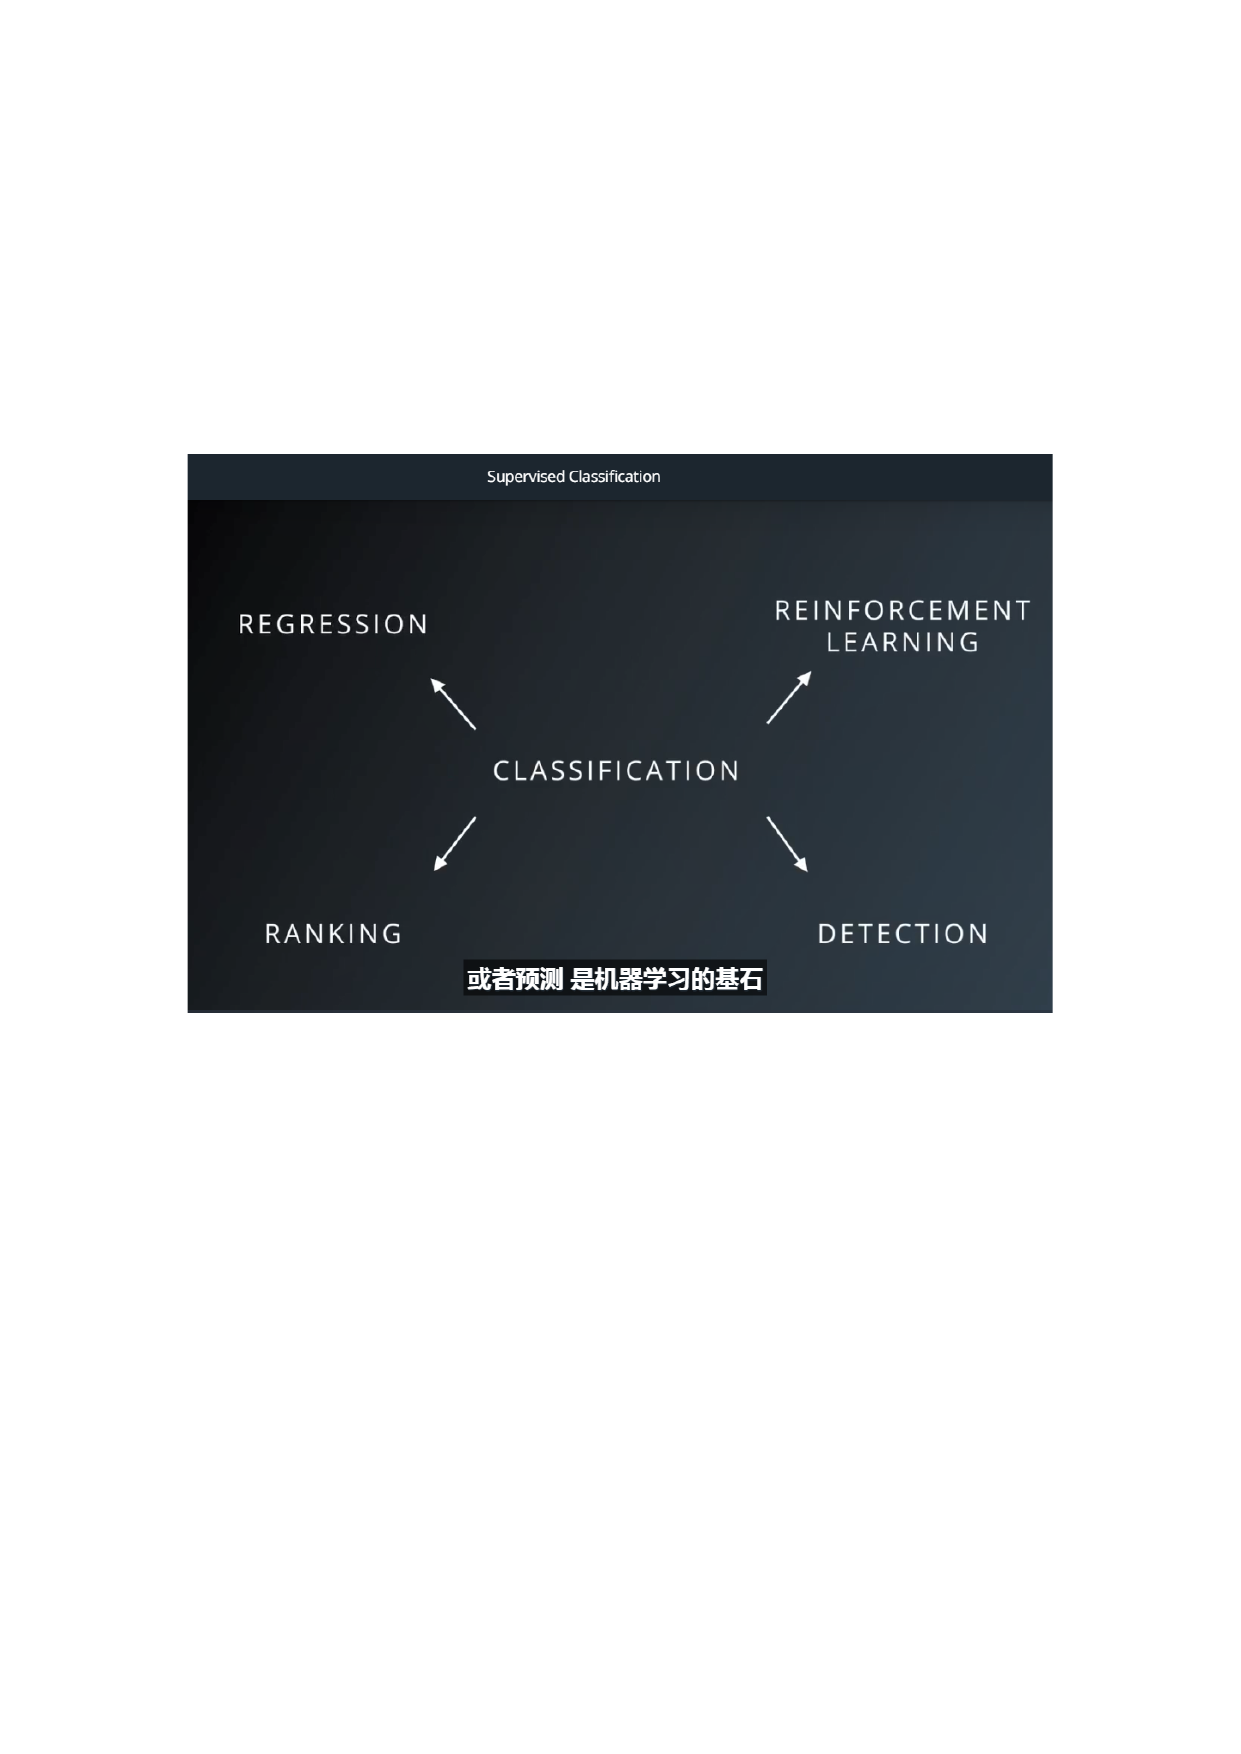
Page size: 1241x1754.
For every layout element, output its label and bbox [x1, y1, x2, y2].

picture [187, 454, 1053, 1013]
